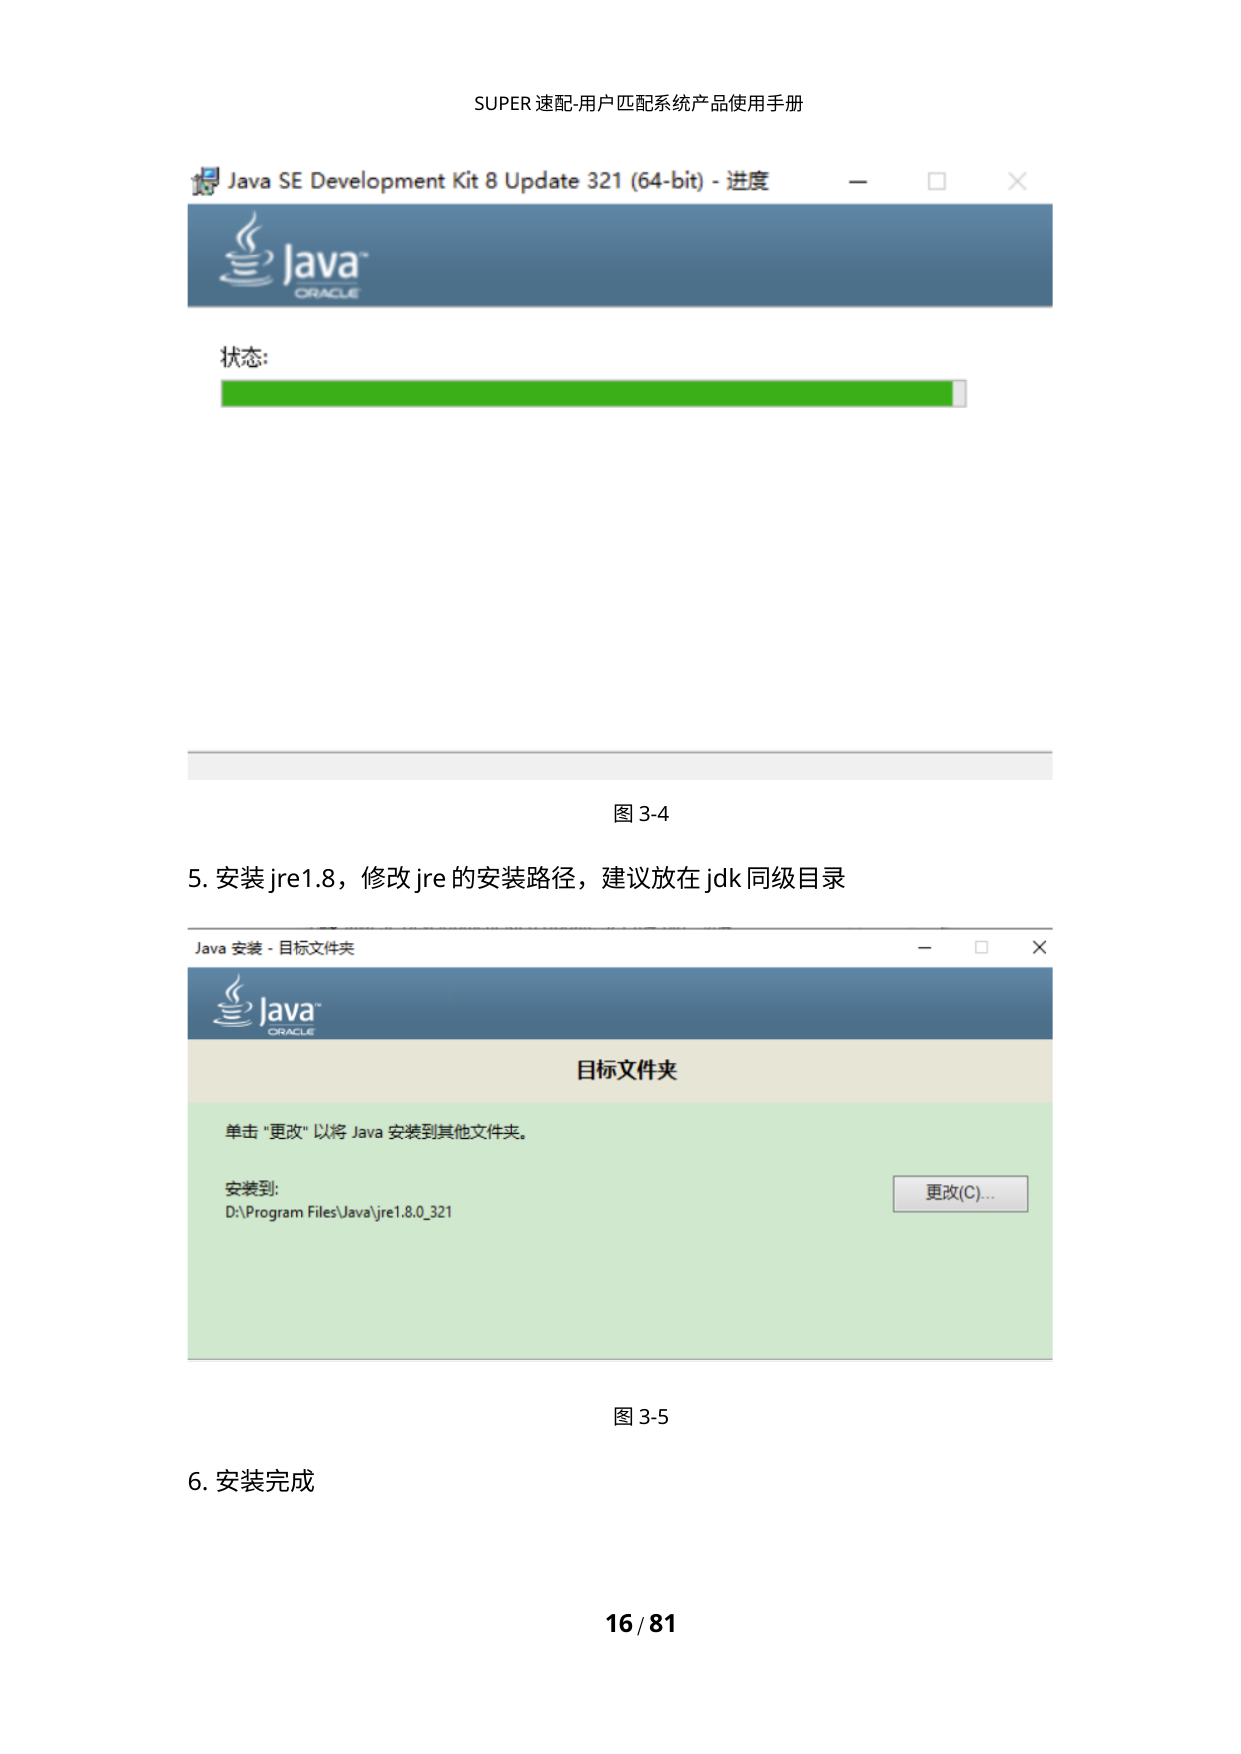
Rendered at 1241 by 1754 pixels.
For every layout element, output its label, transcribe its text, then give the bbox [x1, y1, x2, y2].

picture [187, 927, 1053, 1362]
picture [187, 162, 1053, 780]
text 6. 安装完成 [187, 1447, 1053, 1512]
text 图 3-5 [187, 1399, 1053, 1432]
text 5. 安装jre1.8，修改jre的安装路径，建议放在jdk同级目录 [187, 844, 1053, 909]
text 图 3-4 [187, 796, 1053, 829]
